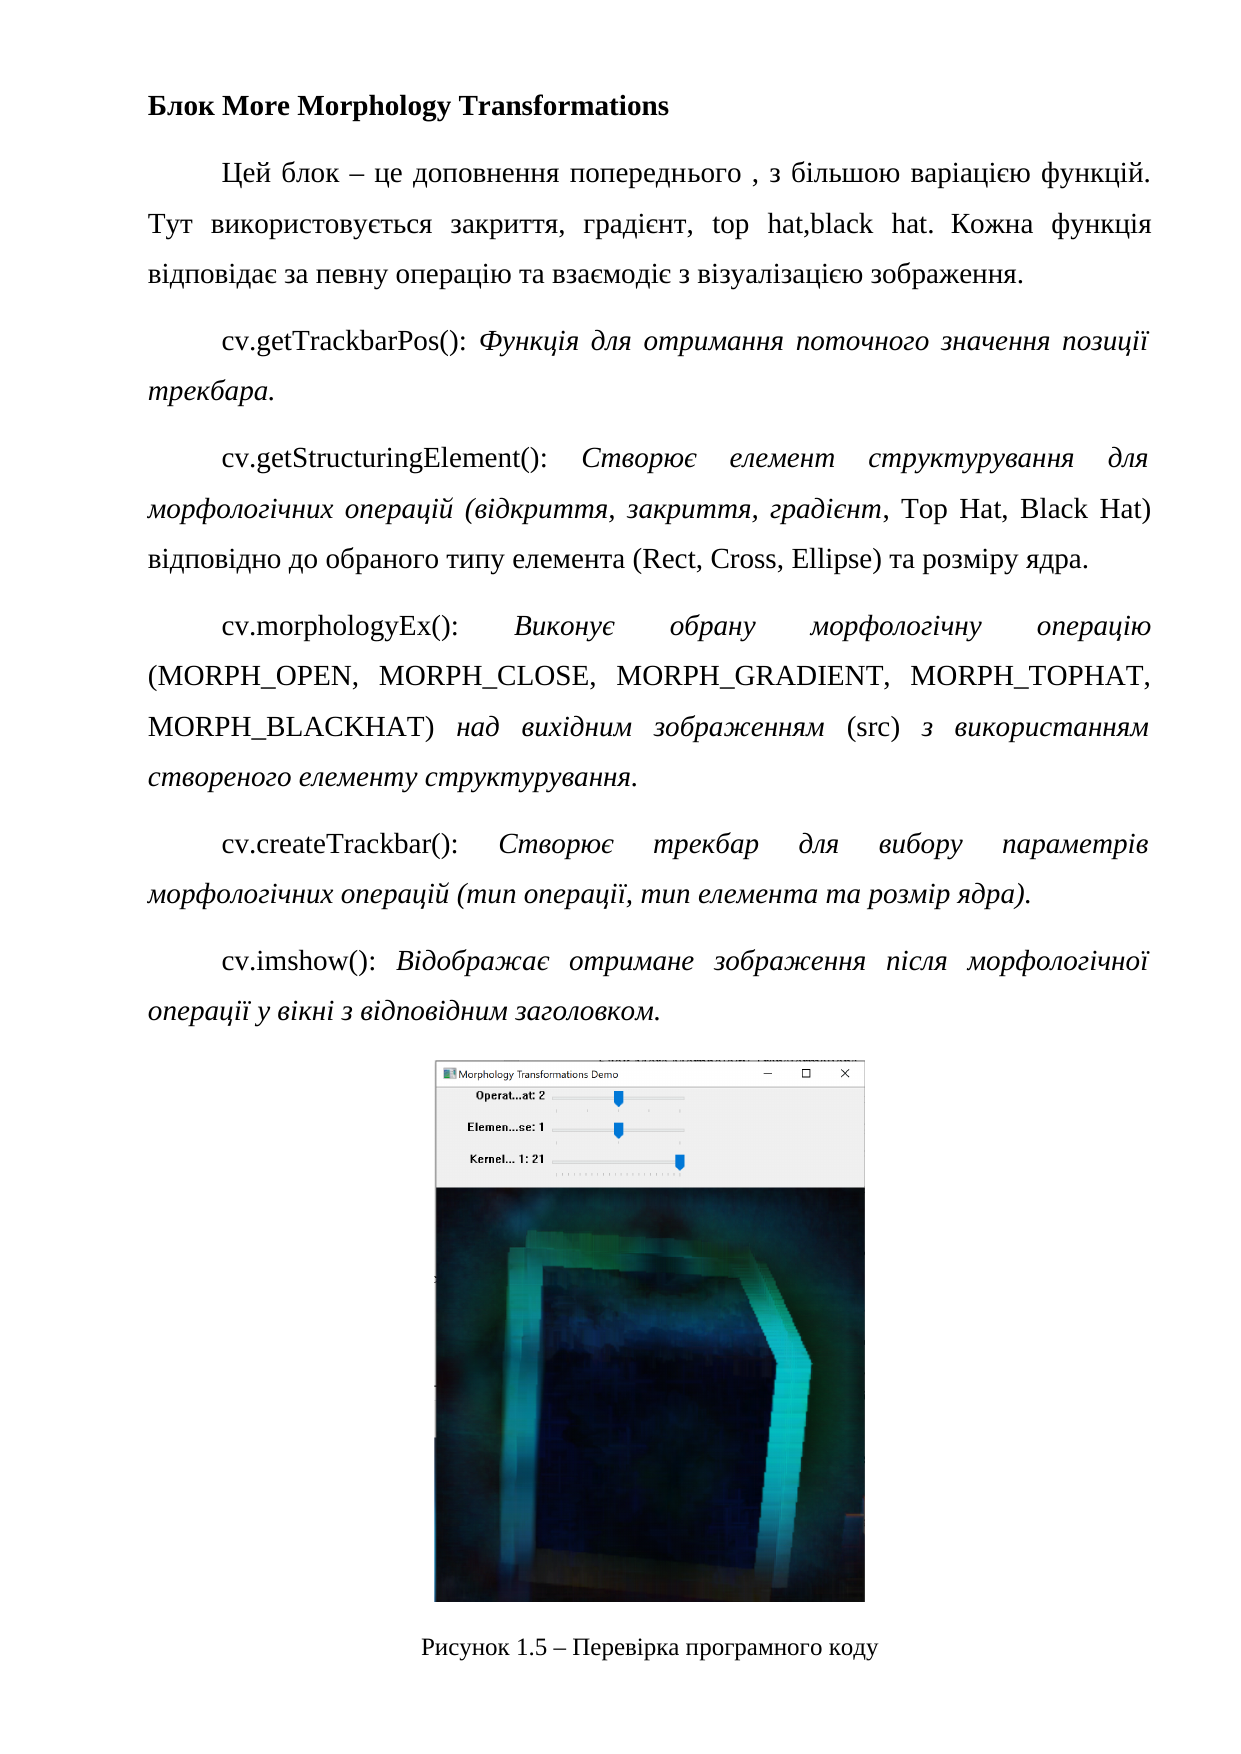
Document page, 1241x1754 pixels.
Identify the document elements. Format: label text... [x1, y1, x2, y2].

text cv.imshow(): Відображає отримане зображення після морфологічної операції у вікні з відповідним заголовком. [148, 943, 1152, 1027]
text Цей блок – це доповнення попереднього , з більшою варіацією функцій. Тут використовується закриття, градієнт, top hat,black hat. Кожна функція відповідає за певну операцію та взаємодіє з візуалізацією зображення. [148, 156, 1152, 290]
text cv.createTrackbar(): Створює трекбар для вибору параметрів морфологічних операцій (тип операції, тип елемента та розмір ядра). [148, 826, 1152, 910]
text Рисунок 1.5 – Перевірка програмного коду [148, 1632, 1152, 1661]
picture [434, 1060, 865, 1602]
text cv.getStructuringElement(): Створює елемент структурування для морфологічних операцій (відкриття, закриття, градієнт, Top Hat, Black Hat) відповідно до обраного типу елемента (Rect, Cross, Ellipse) та розміру ядра. [148, 440, 1152, 574]
text cv.getTrackbarPos(): Функція для отримання поточного значення позиції трекбара. [148, 323, 1152, 407]
text Блок More Morphology Transformations [148, 88, 1152, 122]
text cv.morphologyEx(): Виконує обрану морфологічну операцію (MORPH_OPEN, MORPH_CLOSE, MORPH_GRADIENT, MORPH_TOPHAT, MORPH_BLACKHAT) над вихідним зображенням (src) з використанням створеного елементу структурування. [148, 608, 1152, 792]
